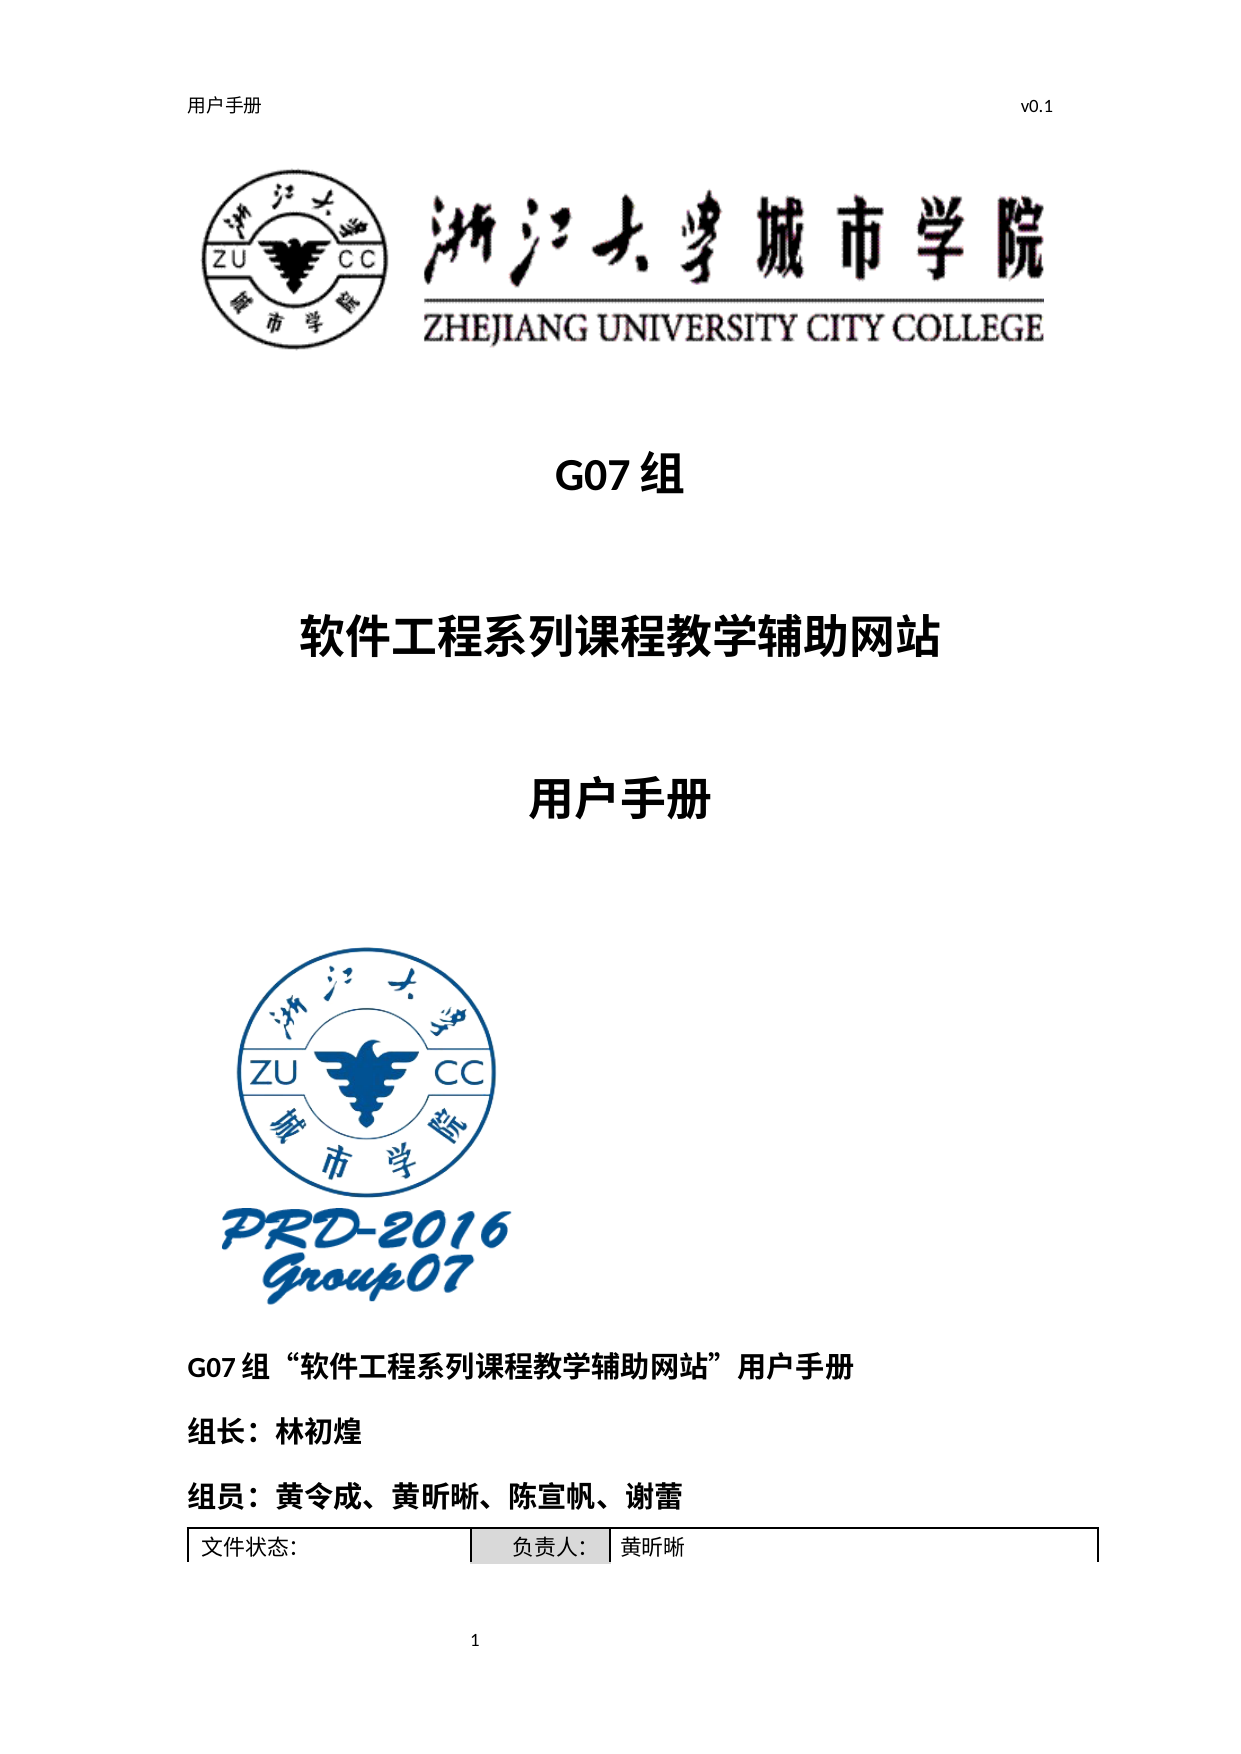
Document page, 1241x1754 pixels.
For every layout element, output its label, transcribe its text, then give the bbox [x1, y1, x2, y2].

picture [196, 165, 1044, 354]
text 用户手册 [187, 747, 1053, 844]
text G07组“软件工程系列课程教学辅助网站”用户手册 [187, 1332, 1053, 1397]
table_header 文件状态： [189, 1529, 470, 1562]
table_header 负责人： [472, 1529, 609, 1562]
text 组长：林初煌 [187, 1397, 1053, 1462]
text 软件工程系列课程教学辅助网站 [187, 584, 1053, 682]
picture [187, 922, 542, 1320]
table_header 黄昕晰 [611, 1529, 1097, 1562]
text 组员：黄令成、黄昕晰、陈宣帆、谢蕾 [187, 1462, 1053, 1527]
text G07组 [187, 422, 1053, 519]
